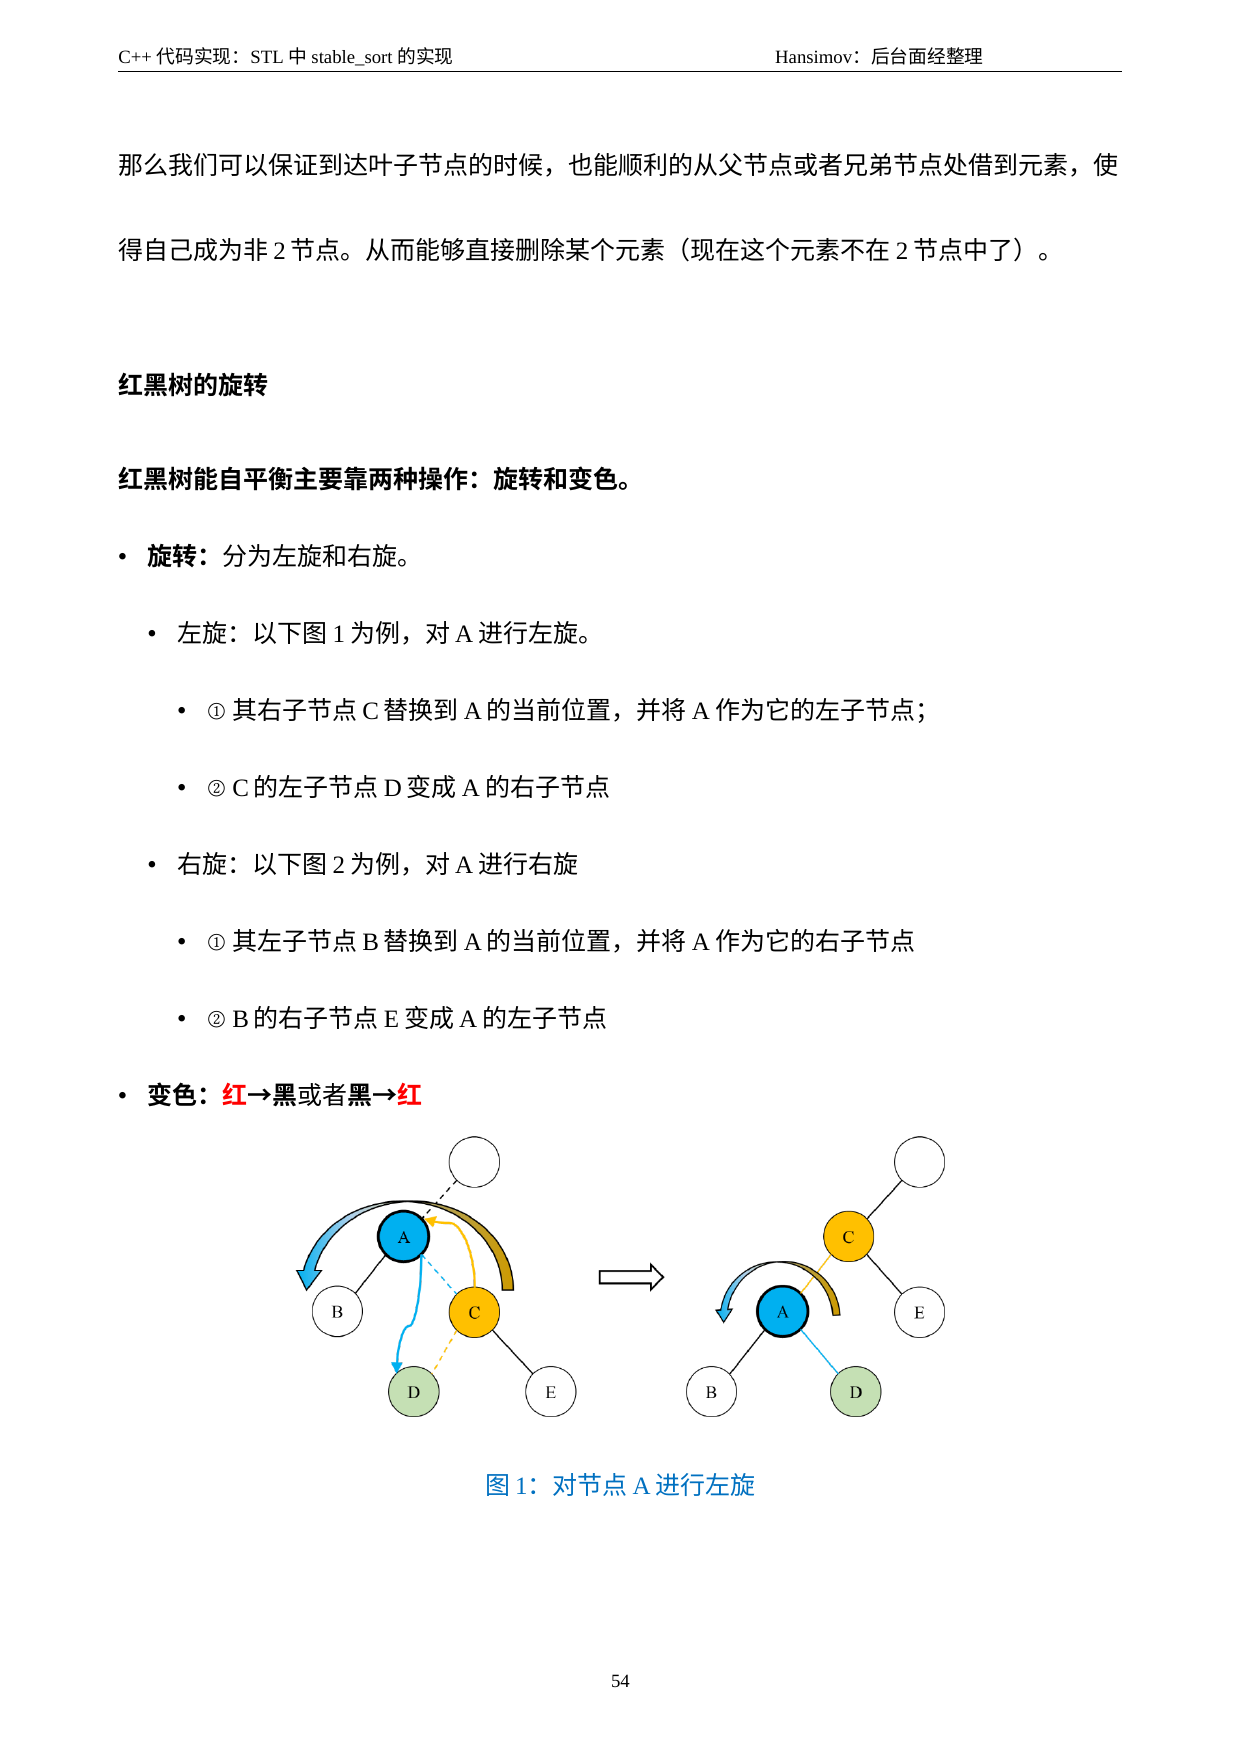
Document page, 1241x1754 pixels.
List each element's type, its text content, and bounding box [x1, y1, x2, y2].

text ② B的右子节点E变成A的左子节点 [177, 983, 1122, 1051]
text 右旋：以下图2为例，对A进行右旋 [148, 829, 1122, 897]
text ① 其右子节点C替换到A的当前位置，并将A作为它的左子节点； [177, 675, 1122, 743]
text 变色：红→黑或者黑→红 [118, 1060, 1122, 1128]
text ① 其左子节点B替换到A的当前位置，并将A作为它的右子节点 [177, 906, 1122, 974]
text 图1：对节点A进行左旋 [118, 1449, 1122, 1517]
picture [295, 1136, 945, 1417]
text ② C的左子节点D变成A的右子节点 [177, 752, 1122, 820]
text 左旋：以下图1为例，对A进行左旋。 [148, 598, 1122, 666]
text 旋转：分为左旋和右旋。 [118, 521, 1122, 589]
text 红黑树能自平衡主要靠两种操作：旋转和变色。 [118, 444, 1122, 512]
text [118, 130, 1122, 283]
subtitle 红黑树的旋转 [118, 350, 1097, 418]
